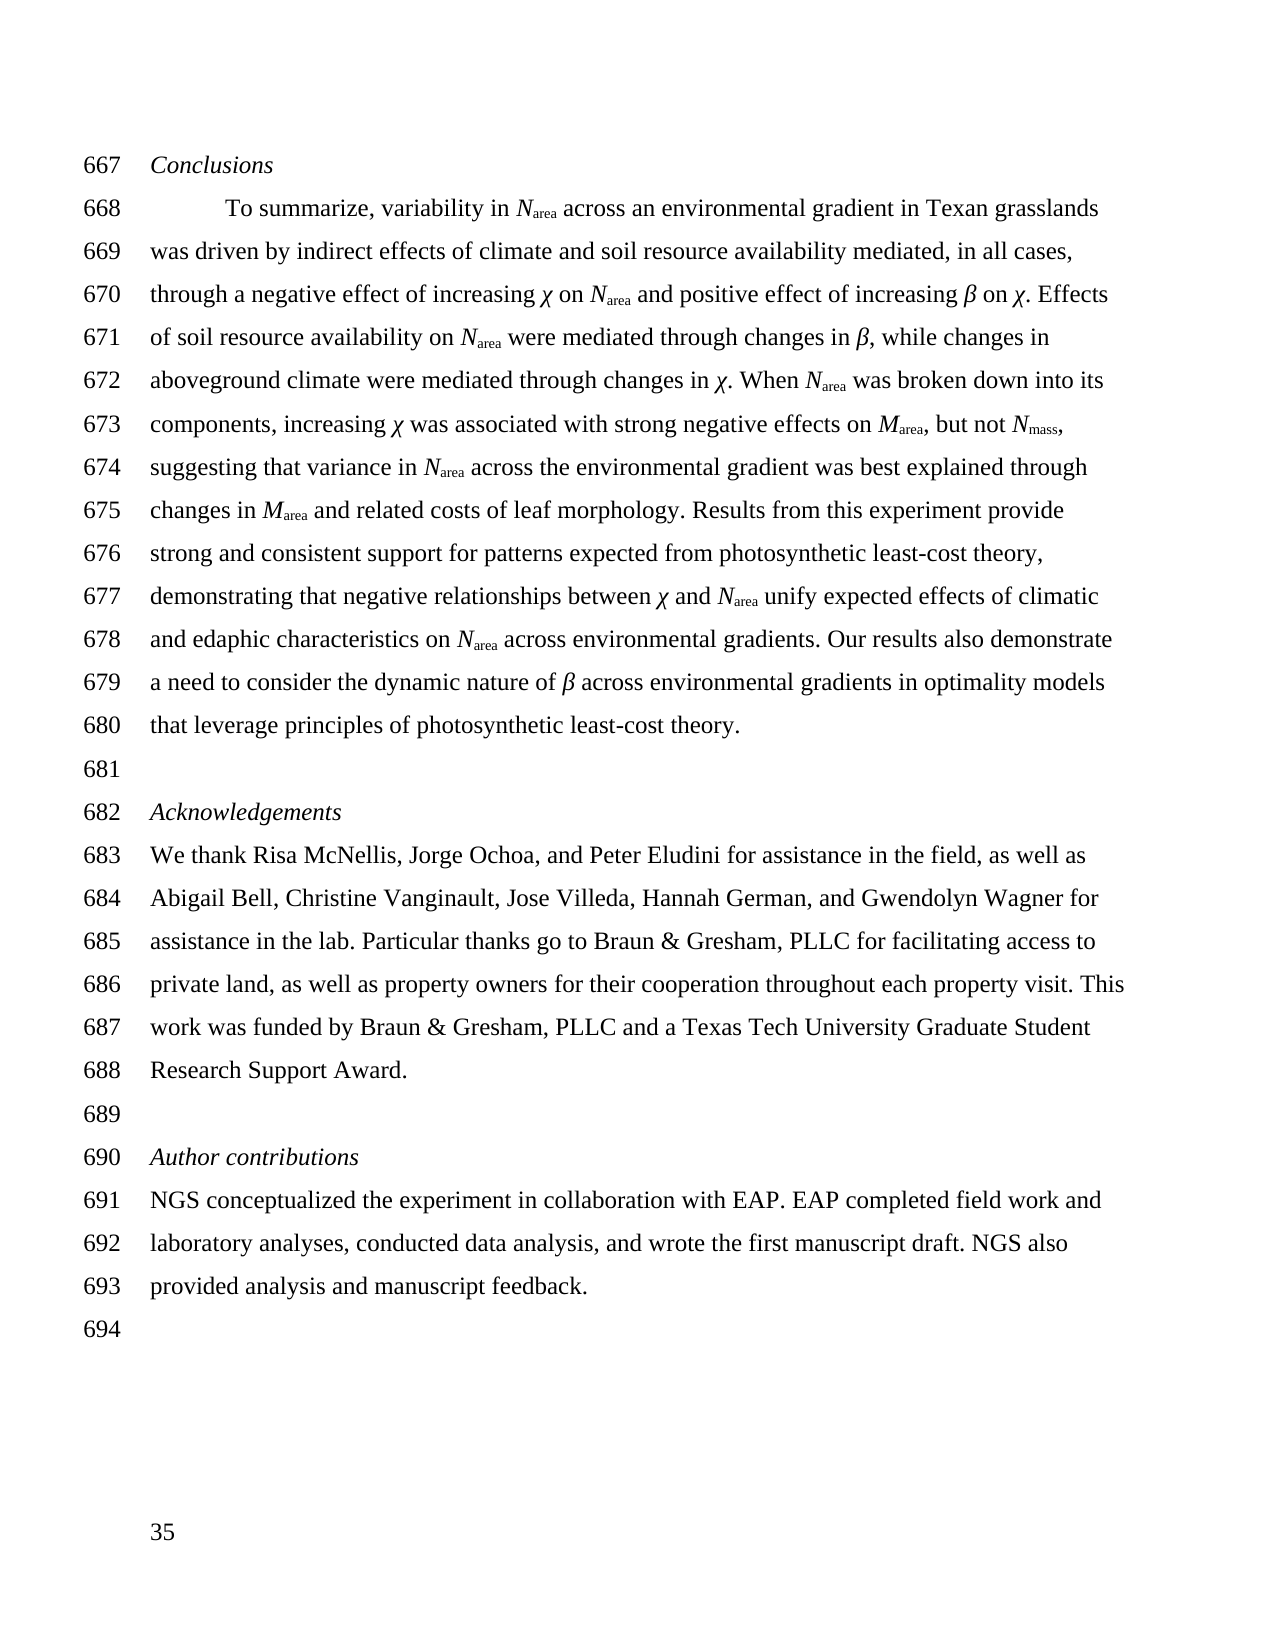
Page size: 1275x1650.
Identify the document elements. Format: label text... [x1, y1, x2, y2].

text Acknowledgements [150, 797, 1125, 826]
text Author contributions [150, 1142, 1125, 1171]
text Conclusions [150, 150, 1125, 179]
text To summarize, variability in Narea across an environmental gradient in Texan grasslands was driven by indirect effects of climate and soil resource availability mediated, in all cases, through a negative effect of increasing χ on Narea and positive effect of increasing β on χ. Effects of soil resource availability on Narea were mediated through changes in β, while changes in aboveground climate were mediated through changes in χ. When Narea was broken down into its components, increasing χ was associated with strong negative effects on Marea, but not Nmass, suggesting that variance in Narea across the environmental gradient was best explained through changes in Marea and related costs of leaf morphology. Results from this experiment provide strong and consistent support for patterns expected from photosynthetic least-cost theory, demonstrating that negative relationships between χ and Narea unify expected effects of climatic and edaphic characteristics on Narea across environmental gradients. Our results also demonstrate a need to consider the dynamic nature of β across environmental gradients in optimality models that leverage principles of photosynthetic least-cost theory. [150, 193, 1125, 739]
text We thank Risa McNellis, Jorge Ochoa, and Peter Eludini for assistance in the field, as well as Abigail Bell, Christine Vanginault, Jose Villeda, Hannah German, and Gwendolyn Wagner for assistance in the lab. Particular thanks go to Braun & Gresham, PLLC for facilitating access to private land, as well as property owners for their cooperation throughout each property visit. This work was funded by Braun & Gresham, PLLC and a Texas Tech University Graduate Student Research Support Award. [150, 840, 1125, 1084]
text NGS conceptualized the experiment in collaboration with EAP. EAP completed field work and laboratory analyses, conducted data analysis, and wrote the first manuscript draft. NGS also provided analysis and manuscript feedback. [150, 1185, 1125, 1300]
